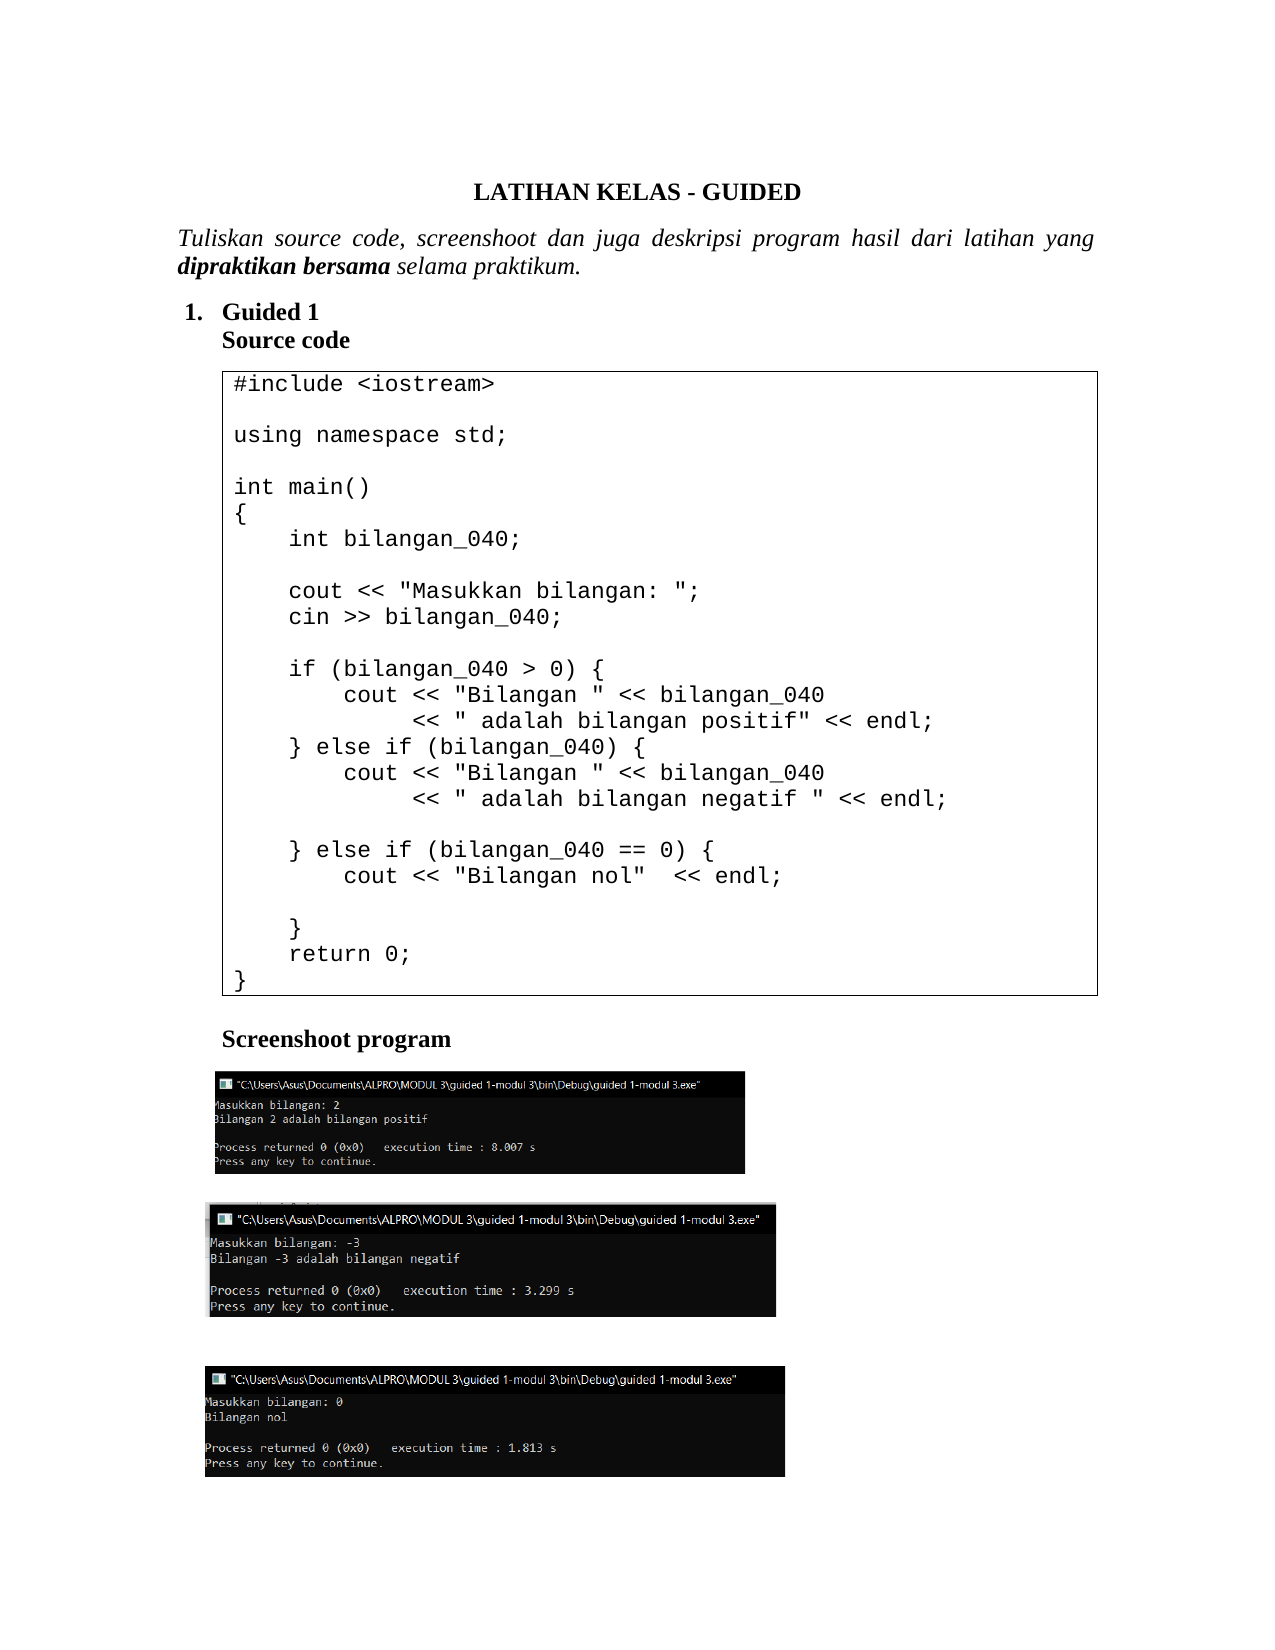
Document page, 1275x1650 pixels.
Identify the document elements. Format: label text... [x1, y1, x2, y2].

text Tuliskan source code, screenshoot dan juga deskripsi program hasil dari latihan yang dipraktikan bersama selama praktikum. [177, 223, 1098, 280]
list Screenshoot program [222, 1024, 1098, 1053]
text LATIHAN KELAS - GUIDED [177, 177, 1098, 206]
list Guided 1 [184, 297, 1098, 326]
picture [215, 1071, 746, 1174]
picture [205, 1202, 777, 1317]
picture [205, 1366, 785, 1477]
list Source code [222, 326, 1098, 354]
table_header #include <iostream> using namespace std; int main() { int bilangan_040; cout << "Masukkan bilangan: "; cin >> bilangan_040; if (bilangan_040 > 0) { cout << "Bilangan " << bilangan_040 << " adalah bilangan positif" << endl; } else if (bilangan_040) { cout << "Bilangan " << bilangan_040 << " adalah bilangan negatif " << endl; } else if (bilangan_040 == 0) { cout << "Bilangan nol" << endl; } return 0; } [223, 372, 1097, 994]
